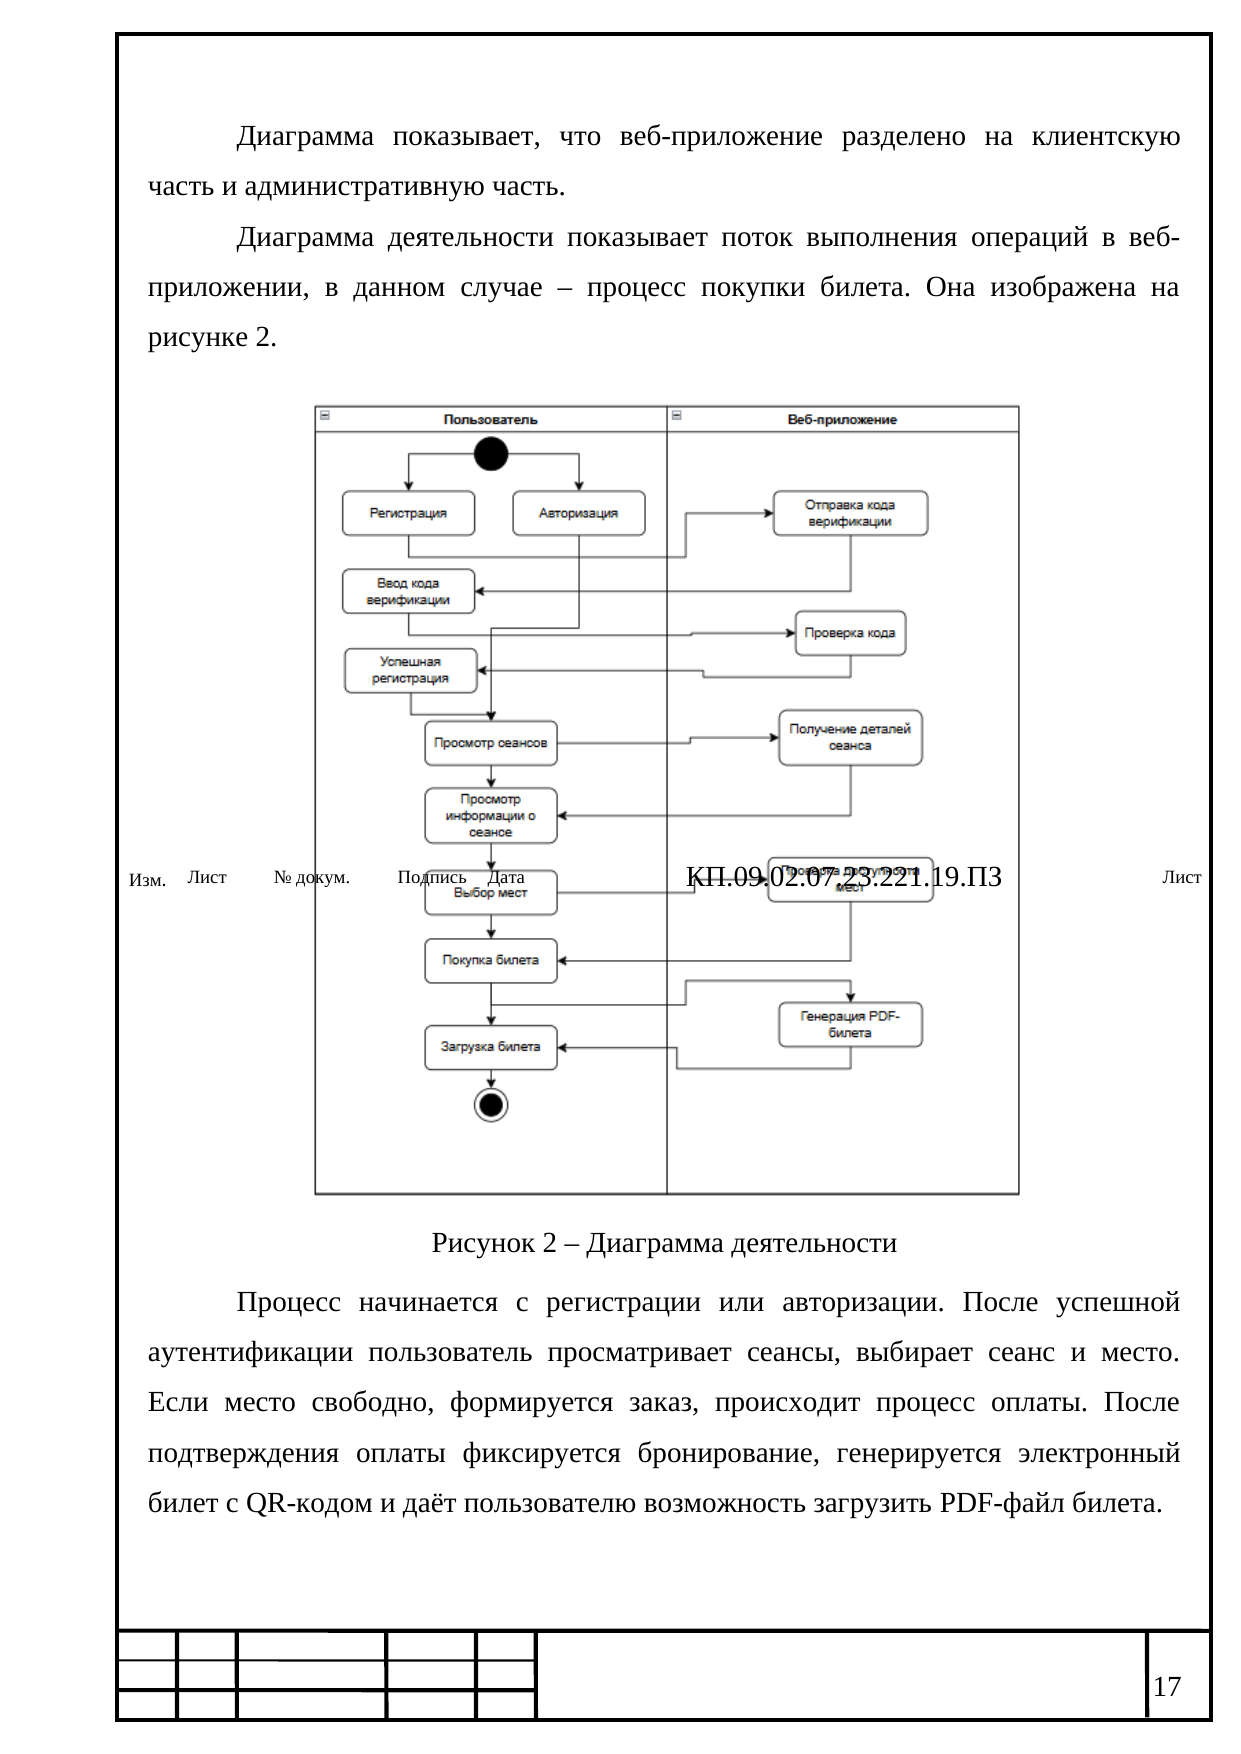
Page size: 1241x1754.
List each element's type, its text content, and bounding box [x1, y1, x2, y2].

text Диаграмма показывает, что веб-приложение разделено на клиентскую часть и административную часть. [148, 118, 1181, 202]
picture [301, 394, 1028, 1201]
text Диаграмма деятельности показывает поток выполнения операций в веб-приложении, в данном случае – процесс покупки билета. Она изображена на рисунке 2. [148, 219, 1181, 353]
text Процесс начинается с регистрации или авторизации. После успешной аутентификации пользователь просматривает сеансы, выбирает сеанс и место. Если место свободно, формируется заказ, происходит процесс оплаты. После подтверждения оплаты фиксируется бронирование, генерируется электронный билет с QR-кодом и даёт пользователю возможность загрузить PDF-файл билета. [148, 1284, 1181, 1519]
text Рисунок 2 – Диаграмма деятельности [148, 1225, 1181, 1259]
